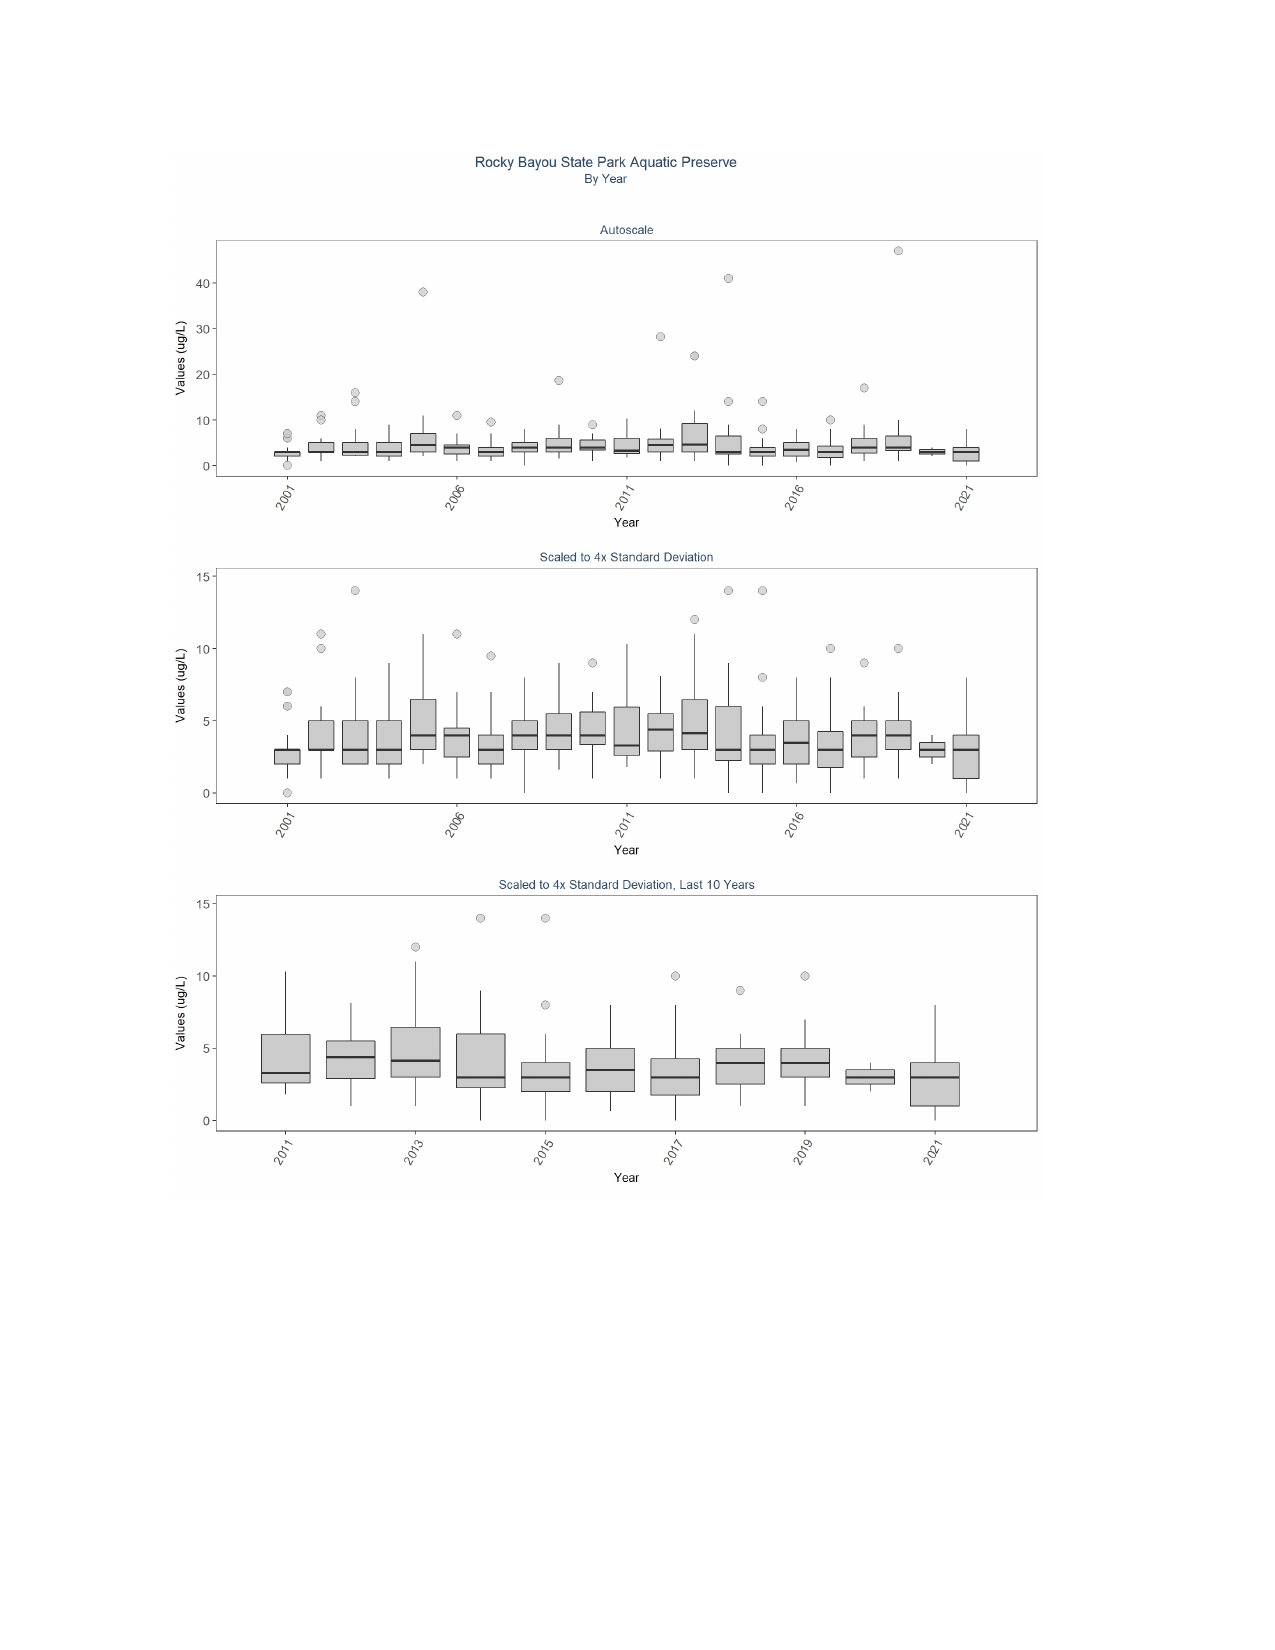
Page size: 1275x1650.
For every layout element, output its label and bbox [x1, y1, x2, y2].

picture [168, 150, 1044, 1200]
